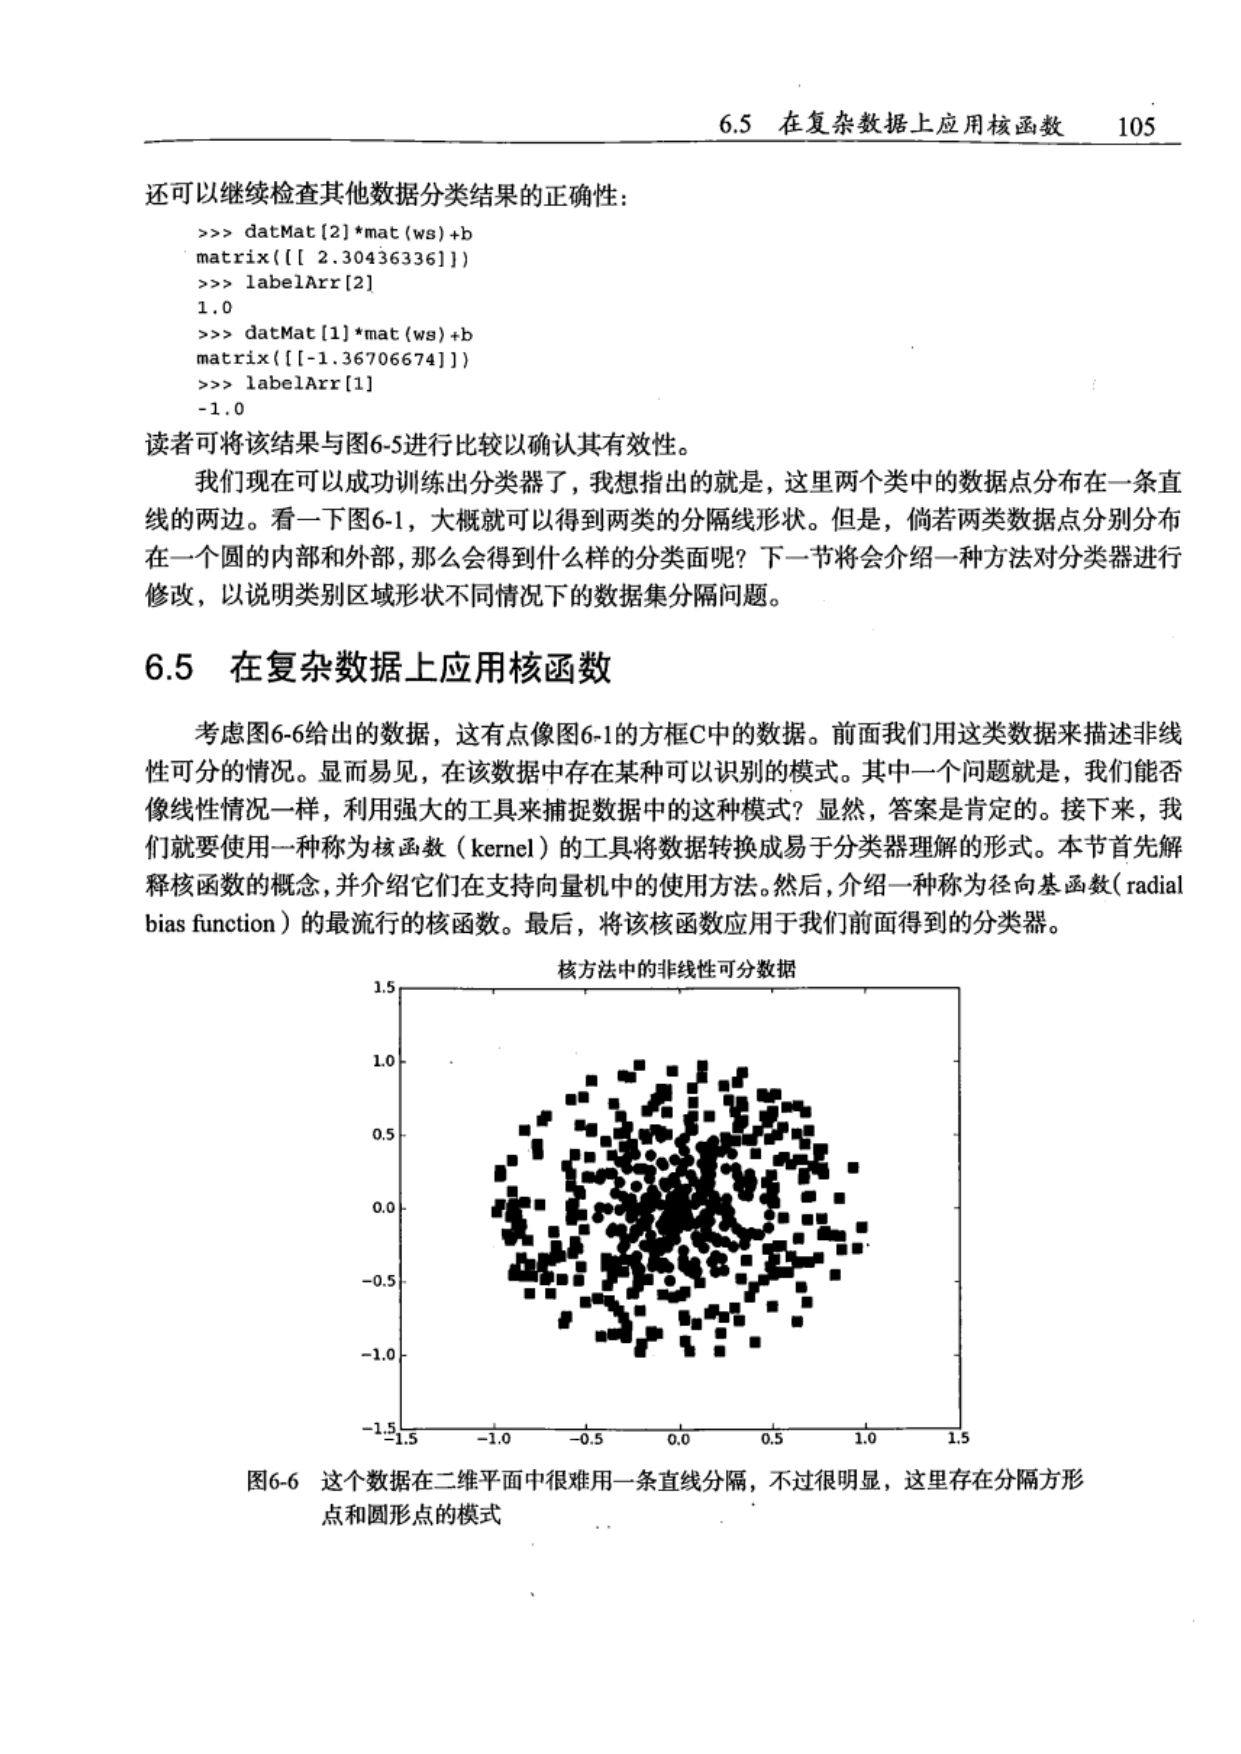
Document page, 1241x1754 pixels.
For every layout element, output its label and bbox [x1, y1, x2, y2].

picture [118, 80, 1209, 1623]
